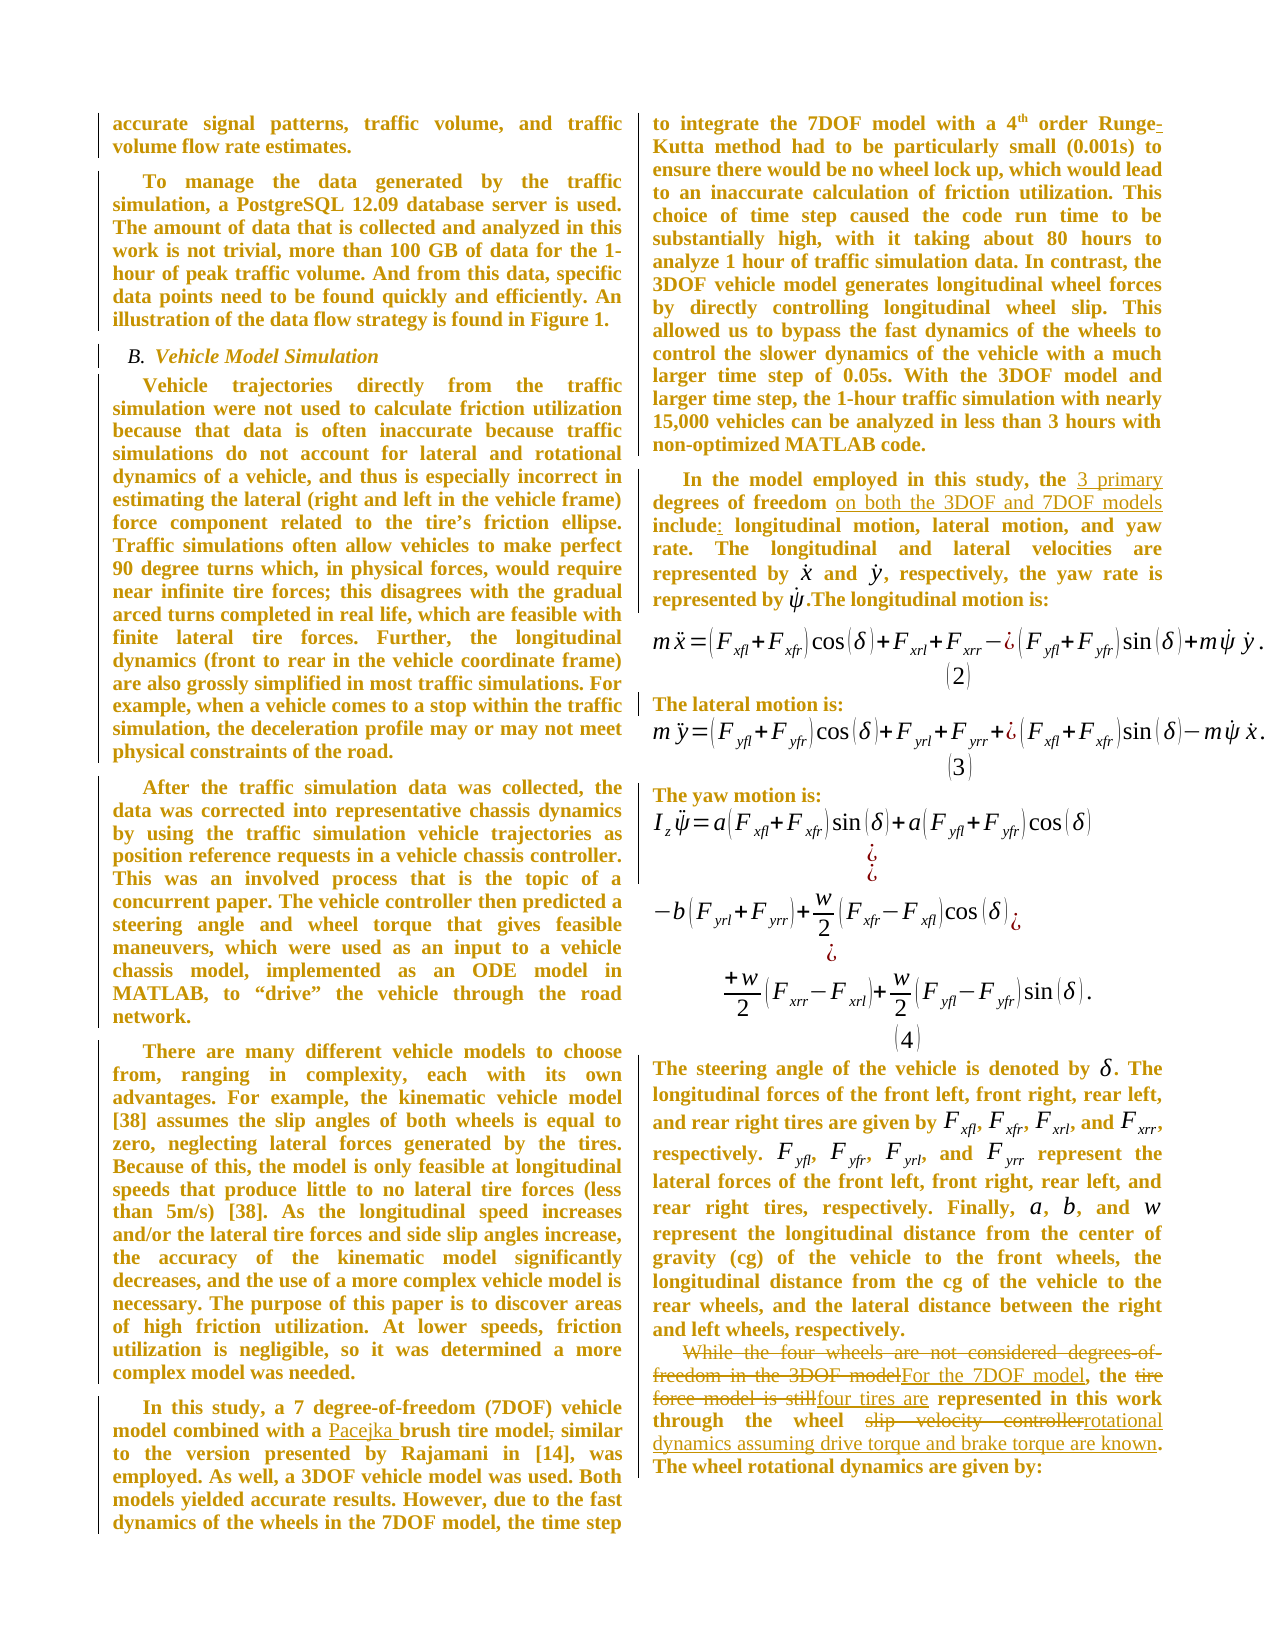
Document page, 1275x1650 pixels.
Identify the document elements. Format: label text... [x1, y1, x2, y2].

text The lateral motion is: [652, 692, 1162, 716]
text There are many different vehicle models to choose from, ranging in complexity, each with its own advantages. For example, the kinematic vehicle model assumes the slip angles of both wheels is equal to zero, neglecting lateral forces generated by the tires. Because of this, the model is only feasible at longitudinal speeds that produce little to no lateral tire forces (less than 5m/s) . As the longitudinal speed increases and/or the lateral tire forces and side slip angles increase, the accuracy of the kinematic model significantly decreases, and the use of a more complex vehicle model is necessary. The purpose of this paper is to discover areas of high friction utilization. At lower speeds, friction utilization is negligible, so it was determined a more complex model was needed. [112, 1040, 622, 1384]
subtitle Vehicle Model Simulation [127, 343, 622, 368]
text After the traffic simulation data was collected, the data was corrected into representative chassis dynamics by using the traffic simulation vehicle trajectories as position reference requests in a vehicle chassis controller. This was an involved process that is the topic of a concurrent paper. The vehicle controller then predicted a steering angle and wheel torque that gives feasible maneuvers, which were used as an input to a vehicle chassis model, implemented as an ODE model in MATLAB, to “drive” the vehicle through the road network. [112, 776, 622, 1028]
text In the model employed in this study, the degrees of freedom include longitudinal motion, lateral motion, and yaw rate. The longitudinal and lateral velocities are represented by and , respectively, the yaw rate is represented by .The longitudinal motion is: [652, 469, 1162, 613]
text , the represented in this work through the wheel . The wheel rotational dynamics are given by: [652, 1341, 1162, 1478]
text The yaw motion is: [652, 783, 1162, 807]
text To manage the data generated by the traffic simulation, a PostgreSQL 12.09 database server is used. The amount of data that is collected and analyzed in this work is not trivial, more than 100 GB of data for the 1-hour of peak traffic volume. And from this data, specific data points need to be found quickly and efficiently. An illustration of the data flow strategy is found in Figure 1. [112, 171, 622, 331]
text The steering angle of the vehicle is denoted by . The longitudinal forces of the front left, front right, rear left, and rear right tires are given by , , , and , respectively. , , , and represent the lateral forces of the front left, front right, rear left, and rear right tires, respectively. Finally, , , and represent the longitudinal distance from the center of gravity (cg) of the vehicle to the front wheels, the longitudinal distance from the cg of the vehicle to the rear wheels, and the lateral distance between the right and left wheels, respectively. [652, 1054, 1162, 1341]
text In this study, a 7 degree-of-freedom (7DOF) vehicle model combined with a brush tire model similar to the version presented by Rajamani in , was employed. As well, a 3DOF vehicle model was used. Both models yielded accurate results. However, due to the fast dynamics of the wheels in the 7DOF model, the time step to integrate the 7DOF model with a 4th order RungeKutta method had to be particularly small (0.001s) to ensure there would be no wheel lock up, which would lead to an inaccurate calculation of friction utilization. This choice of time step caused the code run time to be substantially high, with it taking about 80 hours to analyze 1 hour of traffic simulation data. In contrast, the 3DOF vehicle model generates longitudinal wheel forces by directly controlling longitudinal wheel slip. This allowed us to bypass the fast dynamics of the wheels to control the slower dynamics of the vehicle with a much larger time step of 0.05s. With the 3DOF model and larger time step, the 1-hour traffic simulation with nearly 15,000 vehicles can be analyzed in less than 3 hours with non-optimized MATLAB code. [112, 1396, 622, 1534]
text In this study, a 7 degree-of-freedom (7DOF) vehicle model combined with a brush tire model similar to the version presented by Rajamani in , was employed. As well, a 3DOF vehicle model was used. Both models yielded accurate results. However, due to the fast dynamics of the wheels in the 7DOF model, the time step to integrate the 7DOF model with a 4th order RungeKutta method had to be particularly small (0.001s) to ensure there would be no wheel lock up, which would lead to an inaccurate calculation of friction utilization. This choice of time step caused the code run time to be substantially high, with it taking about 80 hours to analyze 1 hour of traffic simulation data. In contrast, the 3DOF vehicle model generates longitudinal wheel forces by directly controlling longitudinal wheel slip. This allowed us to bypass the fast dynamics of the wheels to control the slower dynamics of the vehicle with a much larger time step of 0.05s. With the 3DOF model and larger time step, the 1-hour traffic simulation with nearly 15,000 vehicles can be analyzed in less than 3 hours with non-optimized MATLAB code. [652, 112, 1162, 456]
text Vehicle trajectories directly from the traffic simulation were not used to calculate friction utilization because that data is often inaccurate because traffic simulations do not account for lateral and rotational dynamics of a vehicle, and thus is especially incorrect in estimating the lateral (right and left in the vehicle frame) force component related to the tire’s friction ellipse. Traffic simulations often allow vehicles to make perfect 90 degree turns which, in physical forces, would require near infinite tire forces; this disagrees with the gradual arced turns completed in real life, which are feasible with finite lateral tire forces. Further, the longitudinal dynamics (front to rear in the vehicle coordinate frame) are also grossly simplified in most traffic simulations. For example, when a vehicle comes to a stop within the traffic simulation, the deceleration profile may or may not meet physical constraints of the road. [112, 374, 622, 763]
